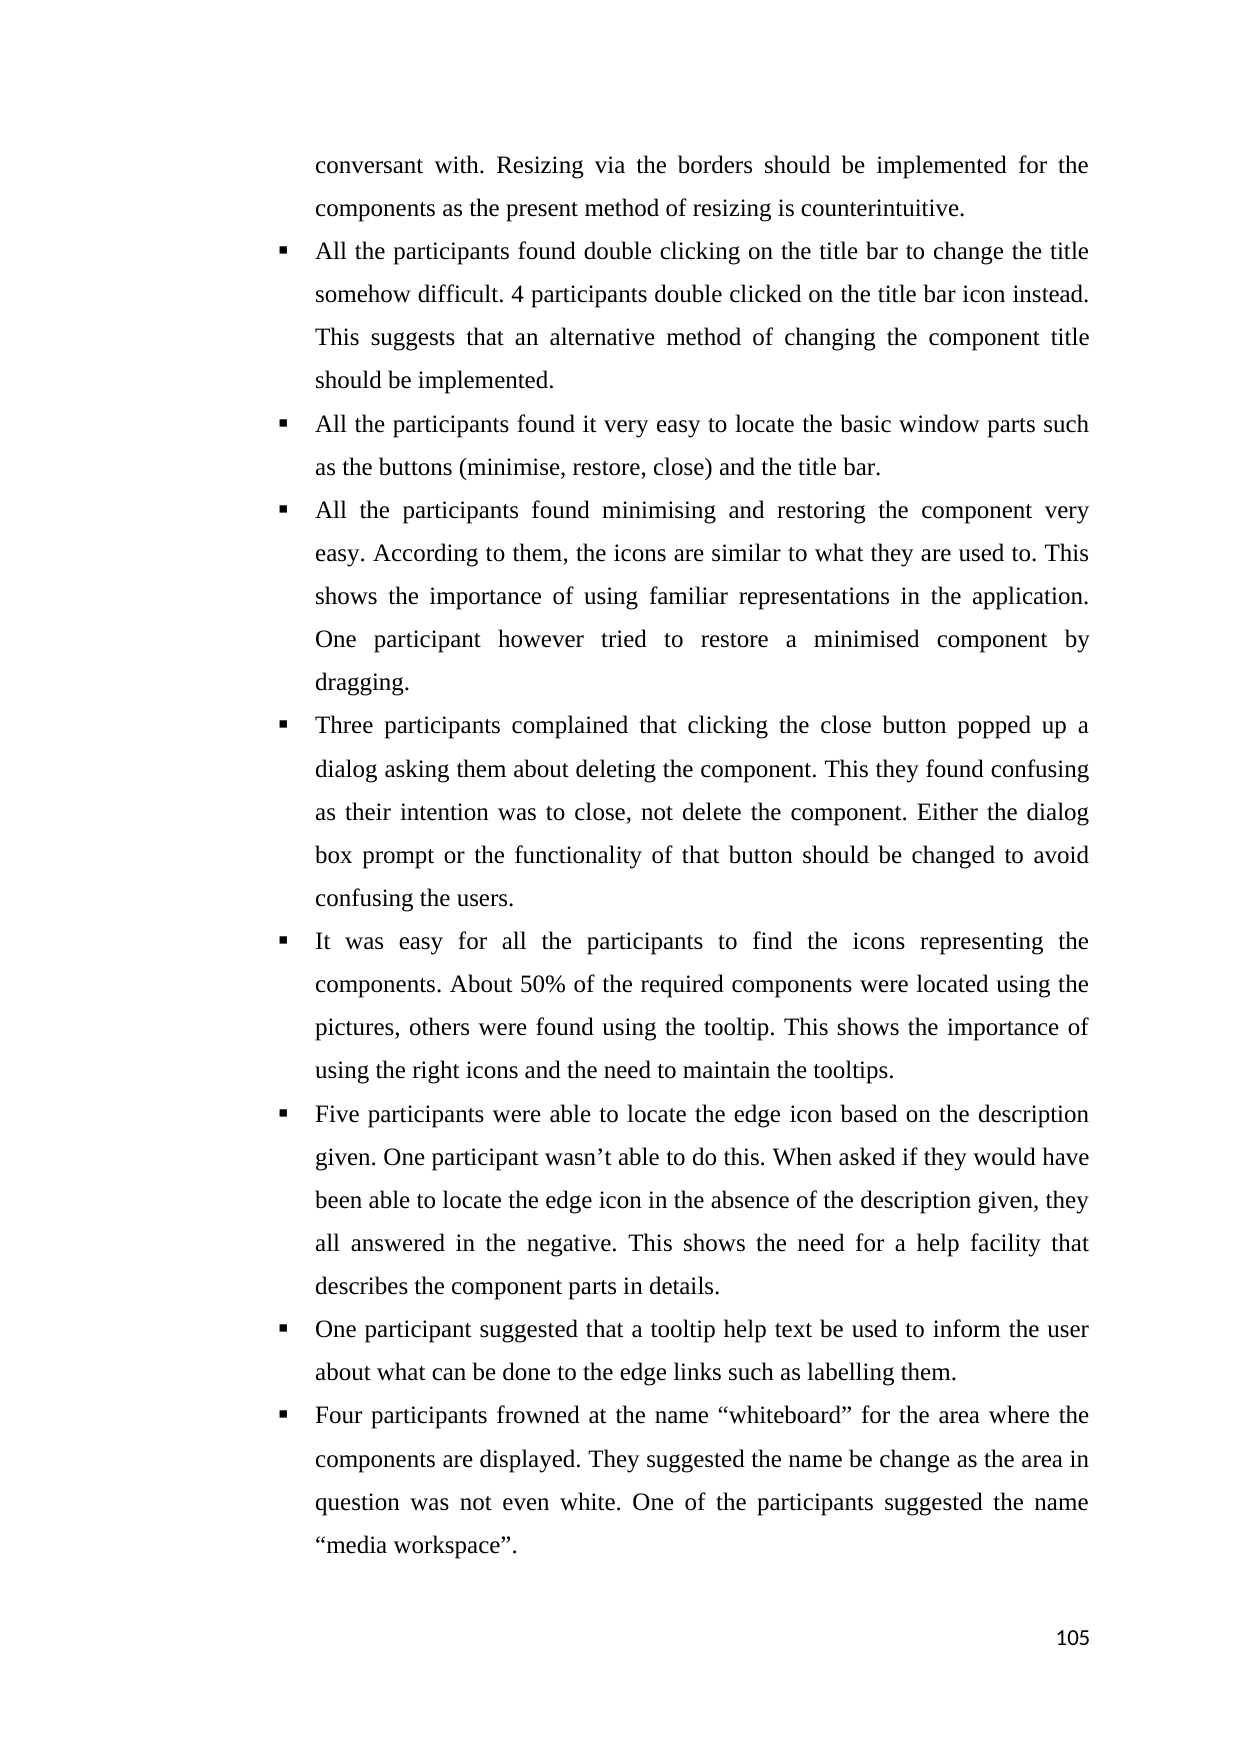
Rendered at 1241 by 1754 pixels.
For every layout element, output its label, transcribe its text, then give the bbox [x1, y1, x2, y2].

list Three participants complained that clicking the close button popped up a dialog asking them about deleting the component. This they found confusing as their intention was to close, not delete the component. Either the dialog box prompt or the functionality of that button should be changed to avoid confusing the users. [277, 711, 1090, 912]
list One participant suggested that a tooltip help text be used to inform the user about what can be done to the edge links such as labelling them. [277, 1314, 1090, 1386]
list It was easy for all the participants to find the icons representing the components. About 50% of the required components were located using the pictures, others were found using the tooltip. This shows the importance of using the right icons and the need to maintain the tooltips. [277, 926, 1090, 1084]
list Four participants frowned at the name “whiteboard” for the area where the components are displayed. They suggested the name be change as the area in question was not even white. One of the participants suggested the name “media workspace”. [277, 1401, 1090, 1559]
list Five participants were able to locate the edge icon based on the description given. One participant wasn’t able to do this. When asked if they would have been able to locate the edge icon in the absence of the description given, they all answered in the negative. This shows the need for a help facility that describes the component parts in details. [277, 1099, 1090, 1300]
list All the participants found double clicking on the title bar to change the title somehow difficult. 4 participants double clicked on the title bar icon instead. This suggests that an alternative method of changing the component title should be implemented. [277, 236, 1090, 394]
list All the participants found it very easy to locate the basic window parts such as the buttons (minimise, restore, close) and the title bar. [277, 409, 1090, 481]
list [277, 150, 1090, 222]
list All the participants found minimising and restoring the component very easy. According to them, the icons are similar to what they are used to. This shows the importance of using familiar representations in the application. One participant however tried to restore a minimised component by dragging. [277, 495, 1090, 696]
